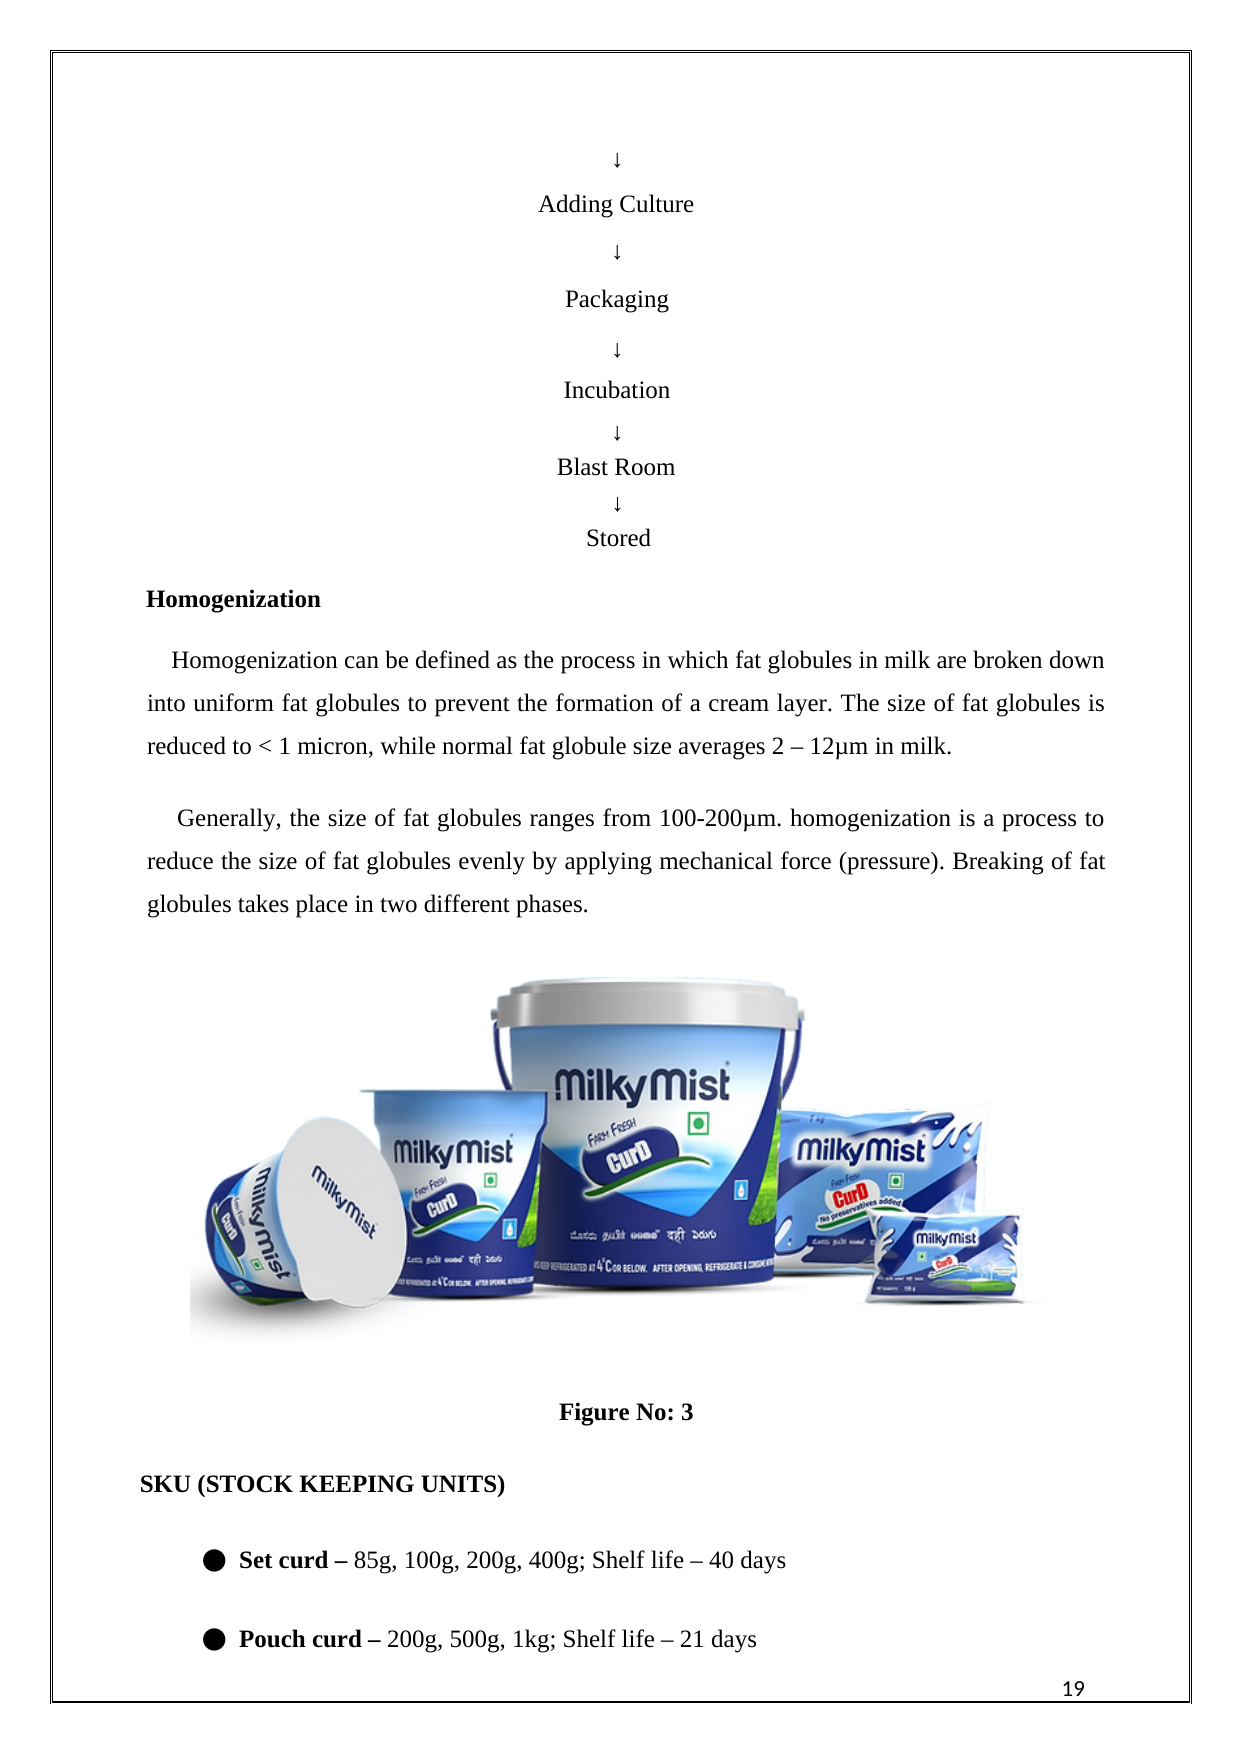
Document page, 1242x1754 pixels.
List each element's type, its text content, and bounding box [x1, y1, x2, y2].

text Generally, the size of fat globules ranges from 100-200µm. homogenization is a process to reduce the size of fat globules evenly by applying mechanical force (pressure). Breaking of fat globules takes place in two different phases. [146, 803, 1107, 918]
picture [190, 961, 1063, 1354]
text SKU (STOCK KEEPING UNITS) [58, 1469, 1091, 1498]
text ↓ [58, 236, 1140, 265]
text ↓ [58, 417, 1140, 446]
text Homogenization [58, 584, 842, 613]
list Set curd – 85g, 100g, 200g, 400g; Shelf life – 40 days [201, 1537, 1091, 1577]
text ↓ [58, 334, 1140, 363]
text Figure No: 3 [146, 1397, 1107, 1426]
text Blast Room [58, 452, 1140, 481]
text ↓ [58, 144, 1140, 173]
list Pouch curd – 200g, 500g, 1kg; Shelf life – 21 days [201, 1616, 1091, 1656]
text Incubation [58, 375, 1140, 404]
text Adding Culture [58, 189, 1140, 218]
text ↓ [58, 488, 1140, 516]
text Packaging [58, 284, 1140, 313]
text Homogenization can be defined as the process in which fat globules in milk are broken down into uniform fat globules to prevent the formation of a cream layer. The size of fat globules is reduced to < 1 micron, while normal fat globule size averages 2 – 12µm in milk. [146, 645, 1107, 760]
text Stored [148, 523, 842, 551]
